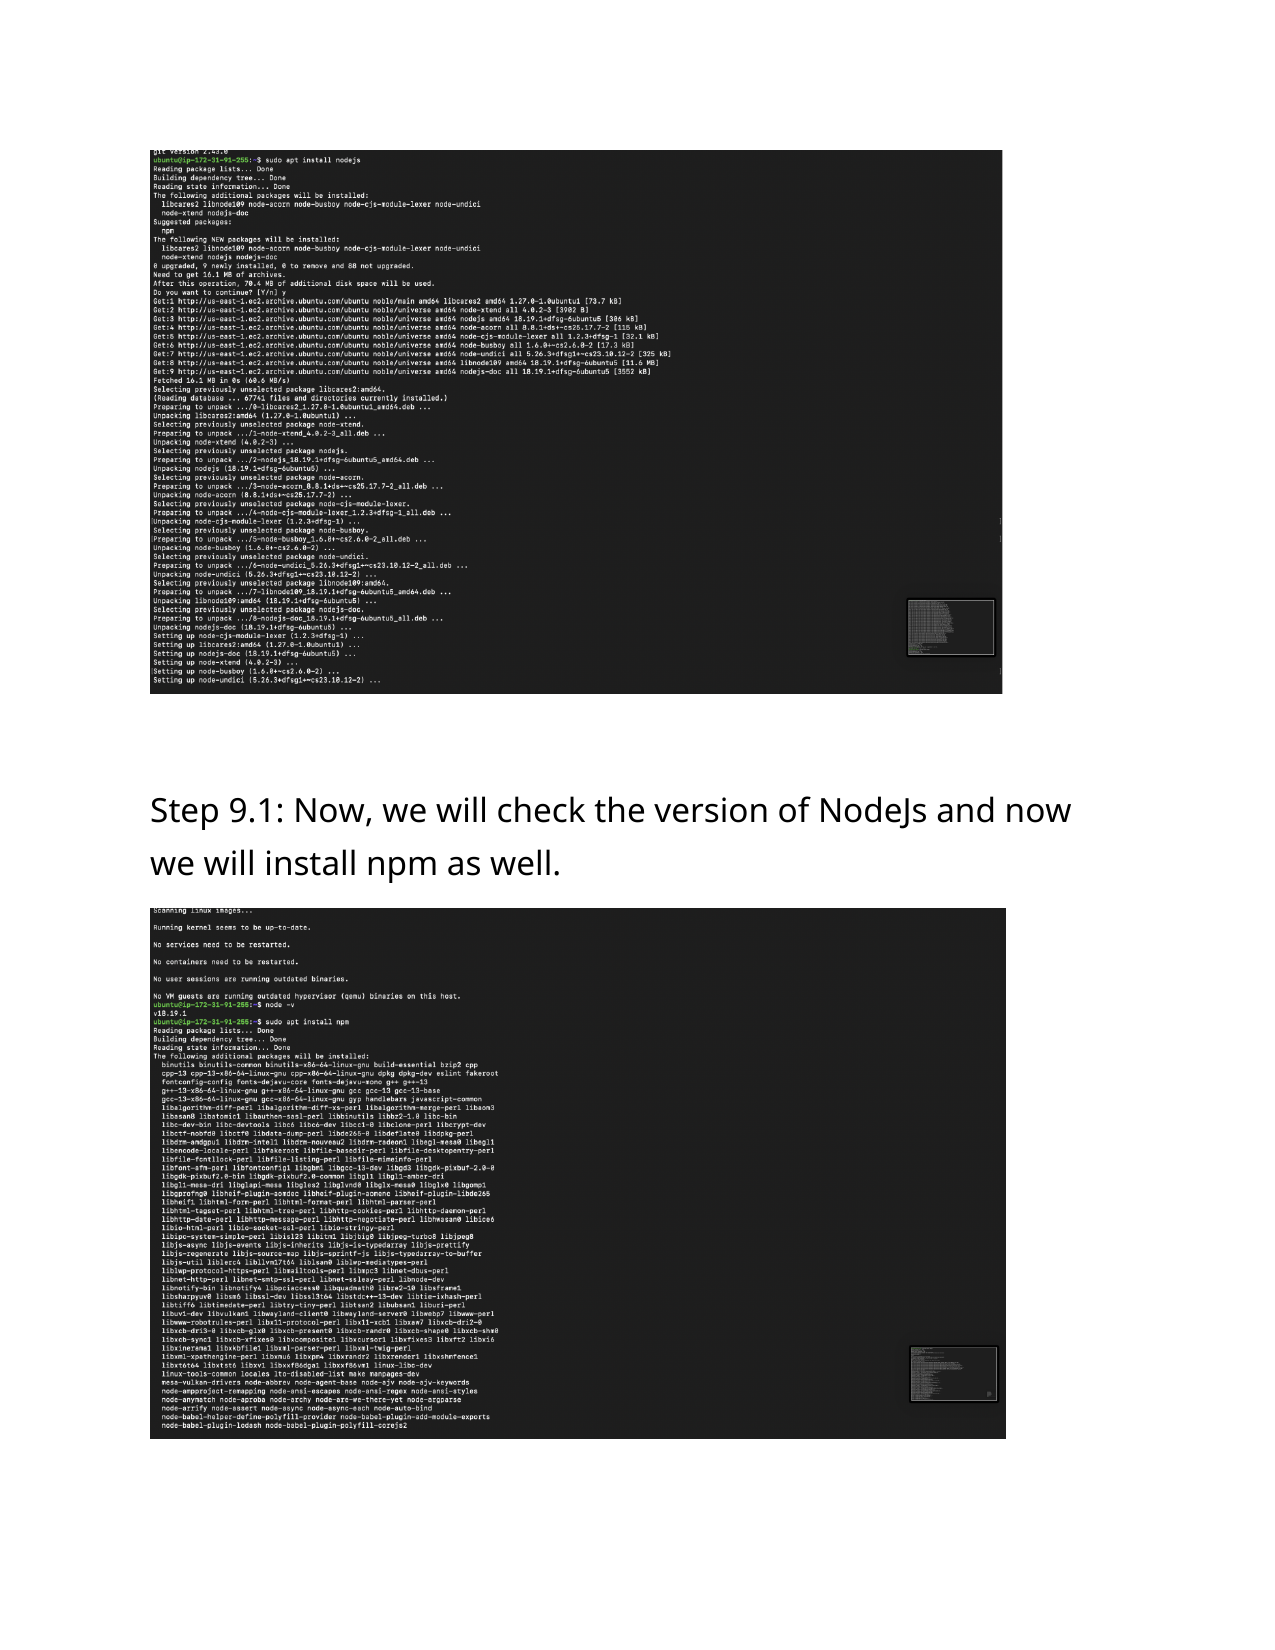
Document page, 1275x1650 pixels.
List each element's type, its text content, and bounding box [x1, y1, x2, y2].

picture [150, 150, 1003, 694]
picture [150, 908, 1006, 1439]
text Step 9.1: Now, we will check the version of NodeJs and now we will install npm as well. [150, 787, 1125, 885]
